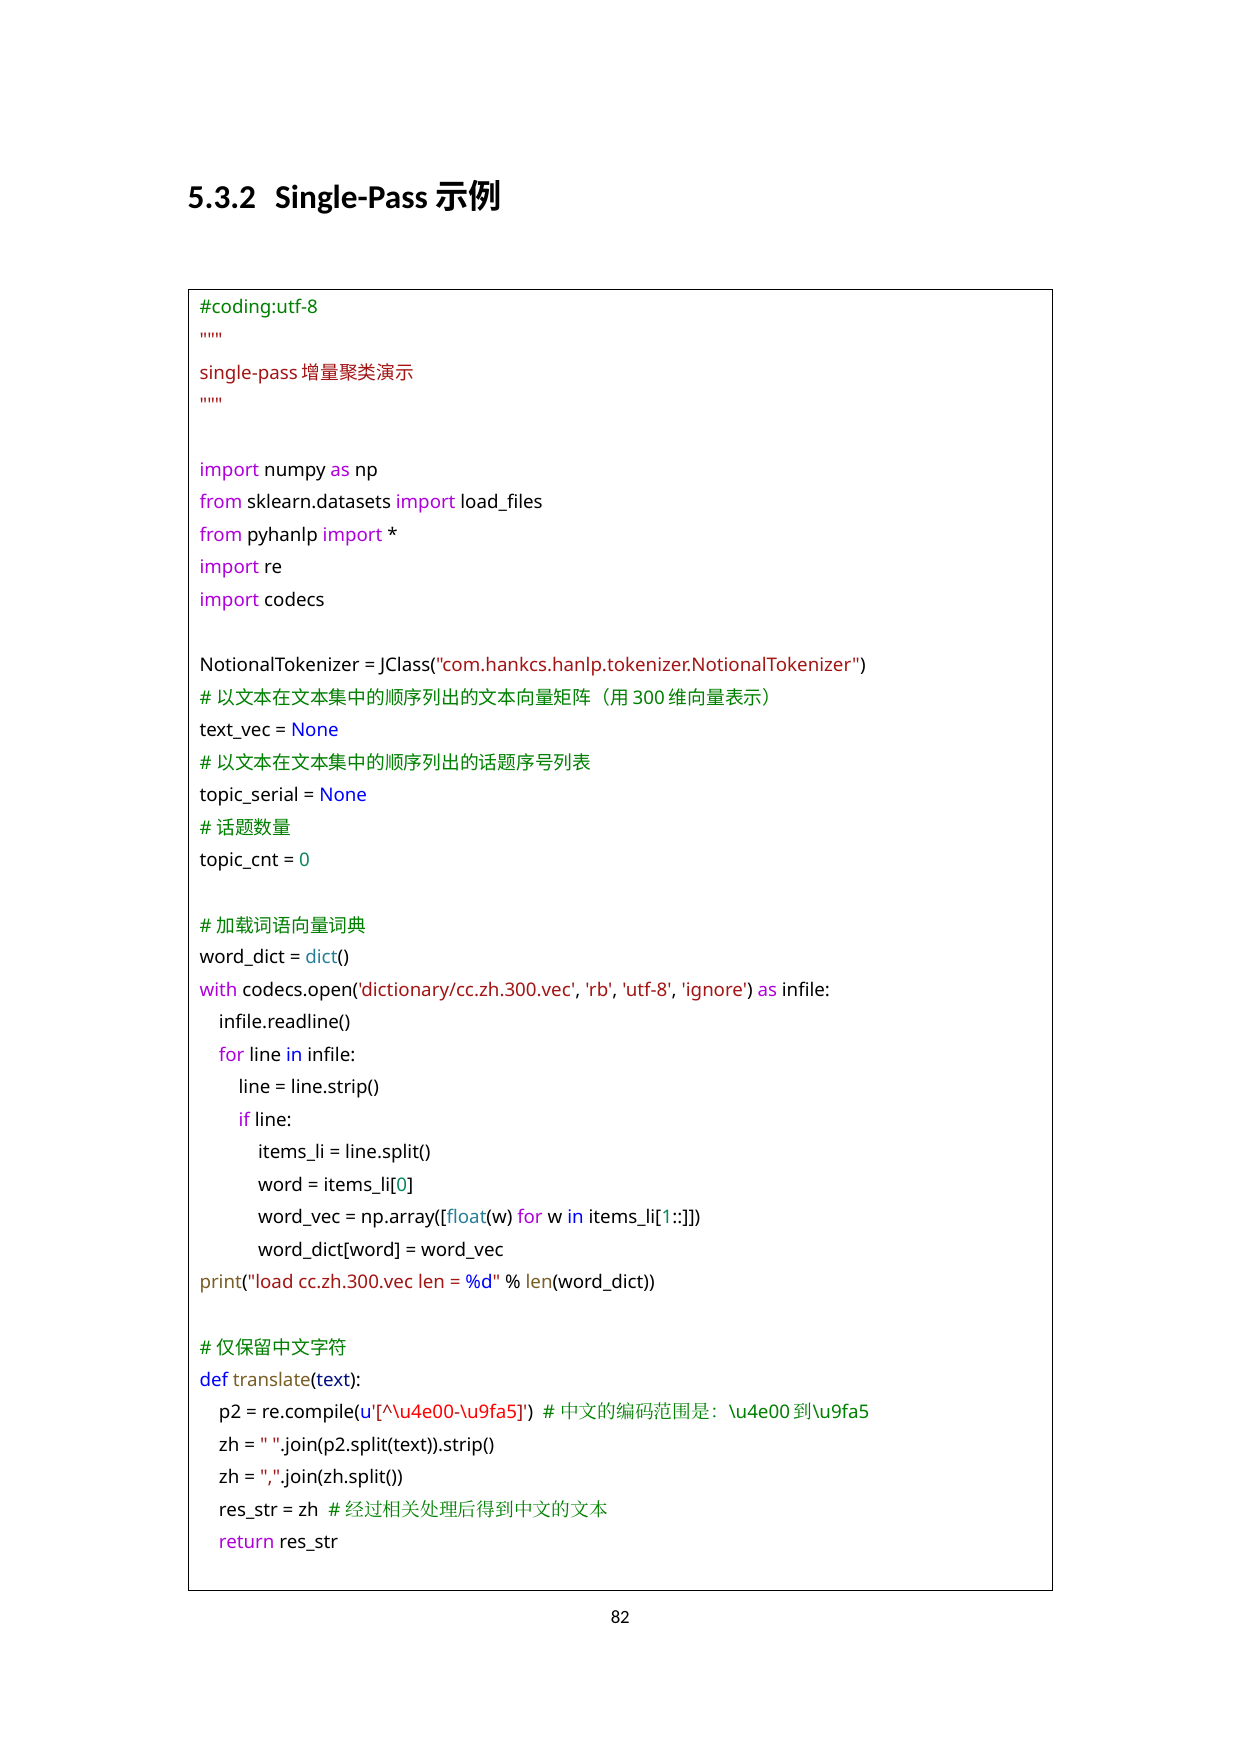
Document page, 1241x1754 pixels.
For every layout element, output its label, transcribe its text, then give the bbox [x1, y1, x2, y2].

subtitle Single-Pass示例 [187, 162, 1053, 227]
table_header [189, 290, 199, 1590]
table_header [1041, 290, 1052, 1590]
